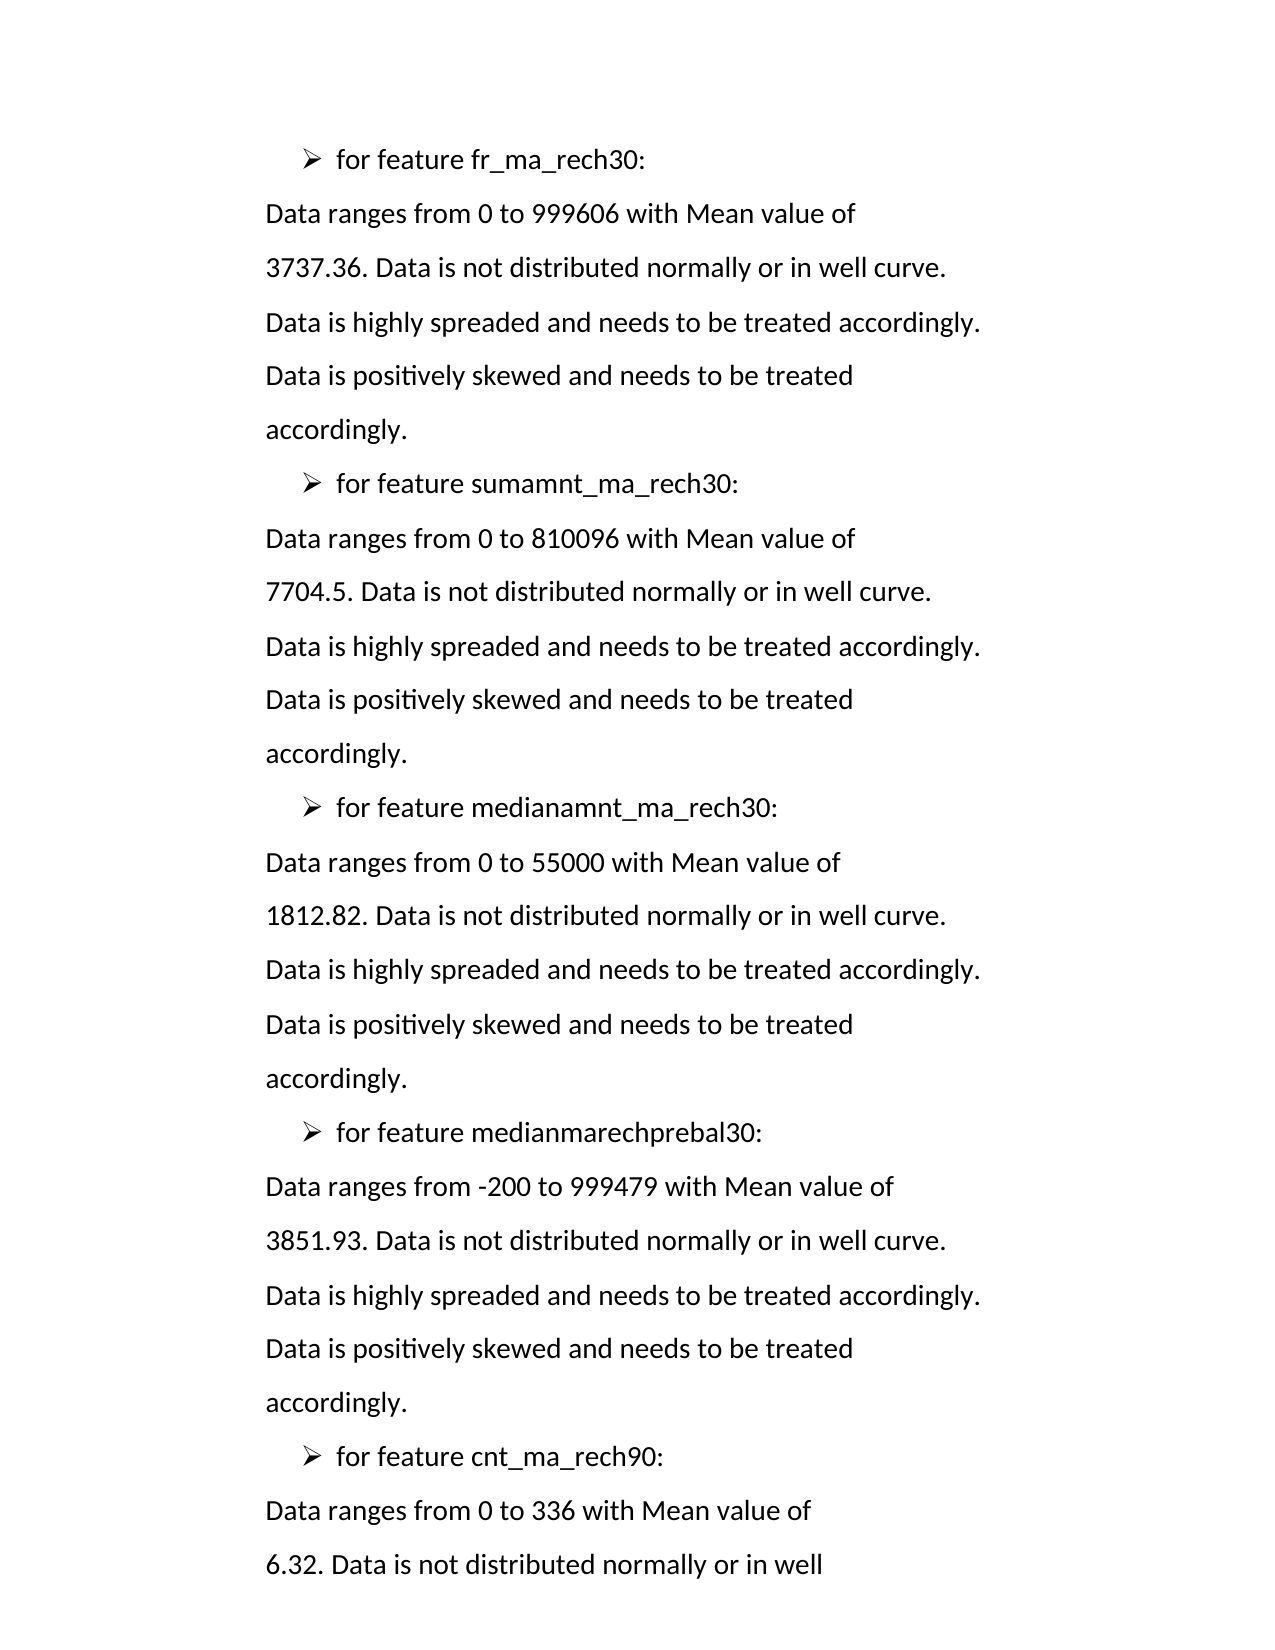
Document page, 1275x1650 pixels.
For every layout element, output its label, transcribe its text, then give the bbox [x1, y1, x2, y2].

text Data is highly spreaded and needs to be treated accordingly. Data is positively skewed and needs to be treated accordingly. [265, 951, 998, 1096]
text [265, 1492, 874, 1582]
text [265, 1277, 998, 1420]
list for feature sumamnt_ma_rech30: [301, 465, 1160, 501]
text Data is highly spreaded and needs to be treated accordingly. Data is positively skewed and needs to be treated accordingly. [265, 628, 998, 771]
list for feature medianmarechprebal30: [301, 1115, 1160, 1150]
text Data is highly spreaded and needs to be treated accordingly. Data is positively skewed and needs to be treated accordingly. [265, 304, 998, 447]
list for feature cnt_ma_rech90: [301, 1438, 1160, 1474]
text Data ranges from -200 to 999479 with Mean value of 3851.93. Data is not distributed normally or in well curve. [265, 1168, 1002, 1258]
list for feature medianamnt_ma_rech30: [301, 789, 1160, 825]
text Data ranges from 0 to 999606 with Mean value of 3737.36. Data is not distributed normally or in well curve. [265, 196, 963, 285]
list for feature fr_ma_rech30: [301, 141, 1160, 177]
text Data ranges from 0 to 55000 with Mean value of 1812.82. Data is not distributed normally or in well curve. [265, 844, 949, 933]
text Data ranges from 0 to 810096 with Mean value of 7704.5. Data is not distributed normally or in well curve. [265, 520, 949, 609]
